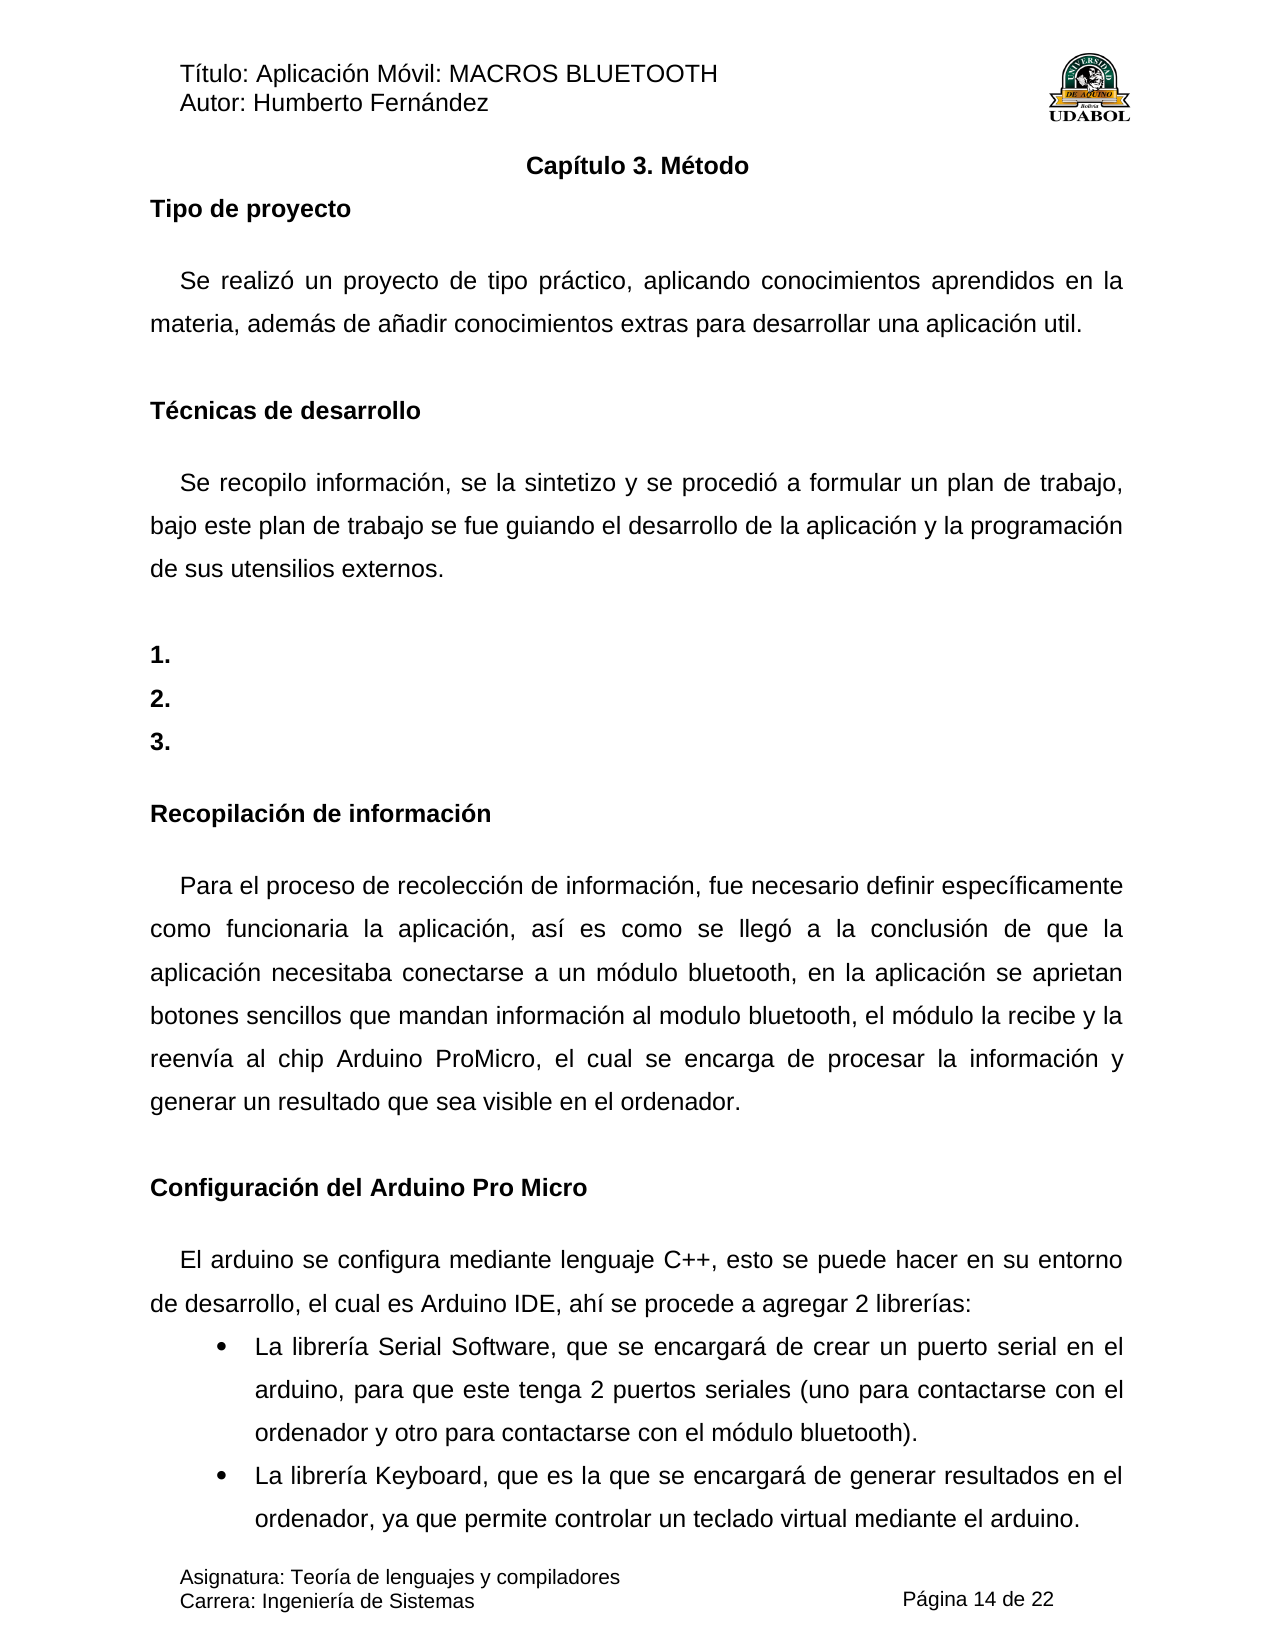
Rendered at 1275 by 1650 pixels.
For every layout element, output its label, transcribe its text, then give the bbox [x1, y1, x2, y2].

list La librería Keyboard, que es la que se encargará de generar resultados en el ordenador, ya que permite controlar un teclado virtual mediante el arduino. [217, 1461, 1125, 1533]
text Se recopilo información, se la sintetizo y se procedió a formular un plan de trabajo, bajo este plan de trabajo se fue guiando el desarrollo de la aplicación y la programación de sus utensilios externos. [150, 468, 1125, 583]
subtitle Tipo de proyecto [150, 194, 1125, 223]
list La librería Serial Software, que se encargará de crear un puerto serial en el arduino, para que este tenga 2 puertos seriales (uno para contactarse con el ordenador y otro para contactarse con el módulo bluetooth). [217, 1332, 1125, 1447]
picture [1048, 51, 1131, 123]
subtitle Capítulo 3. Método [150, 151, 1125, 179]
text Para el proceso de recolección de información, fue necesario definir específicamente como funcionaria la aplicación, así es como se llegó a la conclusión de que la aplicación necesitaba conectarse a un módulo bluetooth, en la aplicación se aprietan botones sencillos que mandan información al modulo bluetooth, el módulo la recibe y la reenvía al chip Arduino ProMicro, el cual se encarga de procesar la información y generar un resultado que sea visible en el ordenador. [150, 871, 1125, 1116]
text Se realizó un proyecto de tipo práctico, aplicando conocimientos aprendidos en la materia, además de añadir conocimientos extras para desarrollar una aplicación util. [150, 266, 1125, 338]
subtitle Configuración del Arduino Pro Micro [150, 1173, 1125, 1202]
subtitle Técnicas de desarrollo [150, 396, 1125, 424]
text El arduino se configura mediante lenguaje C++, esto se puede hacer en su entorno de desarrollo, el cual es Arduino IDE, ahí se procede a agregar 2 librerías: [150, 1245, 1125, 1317]
subtitle Recopilación de información [150, 799, 1125, 828]
